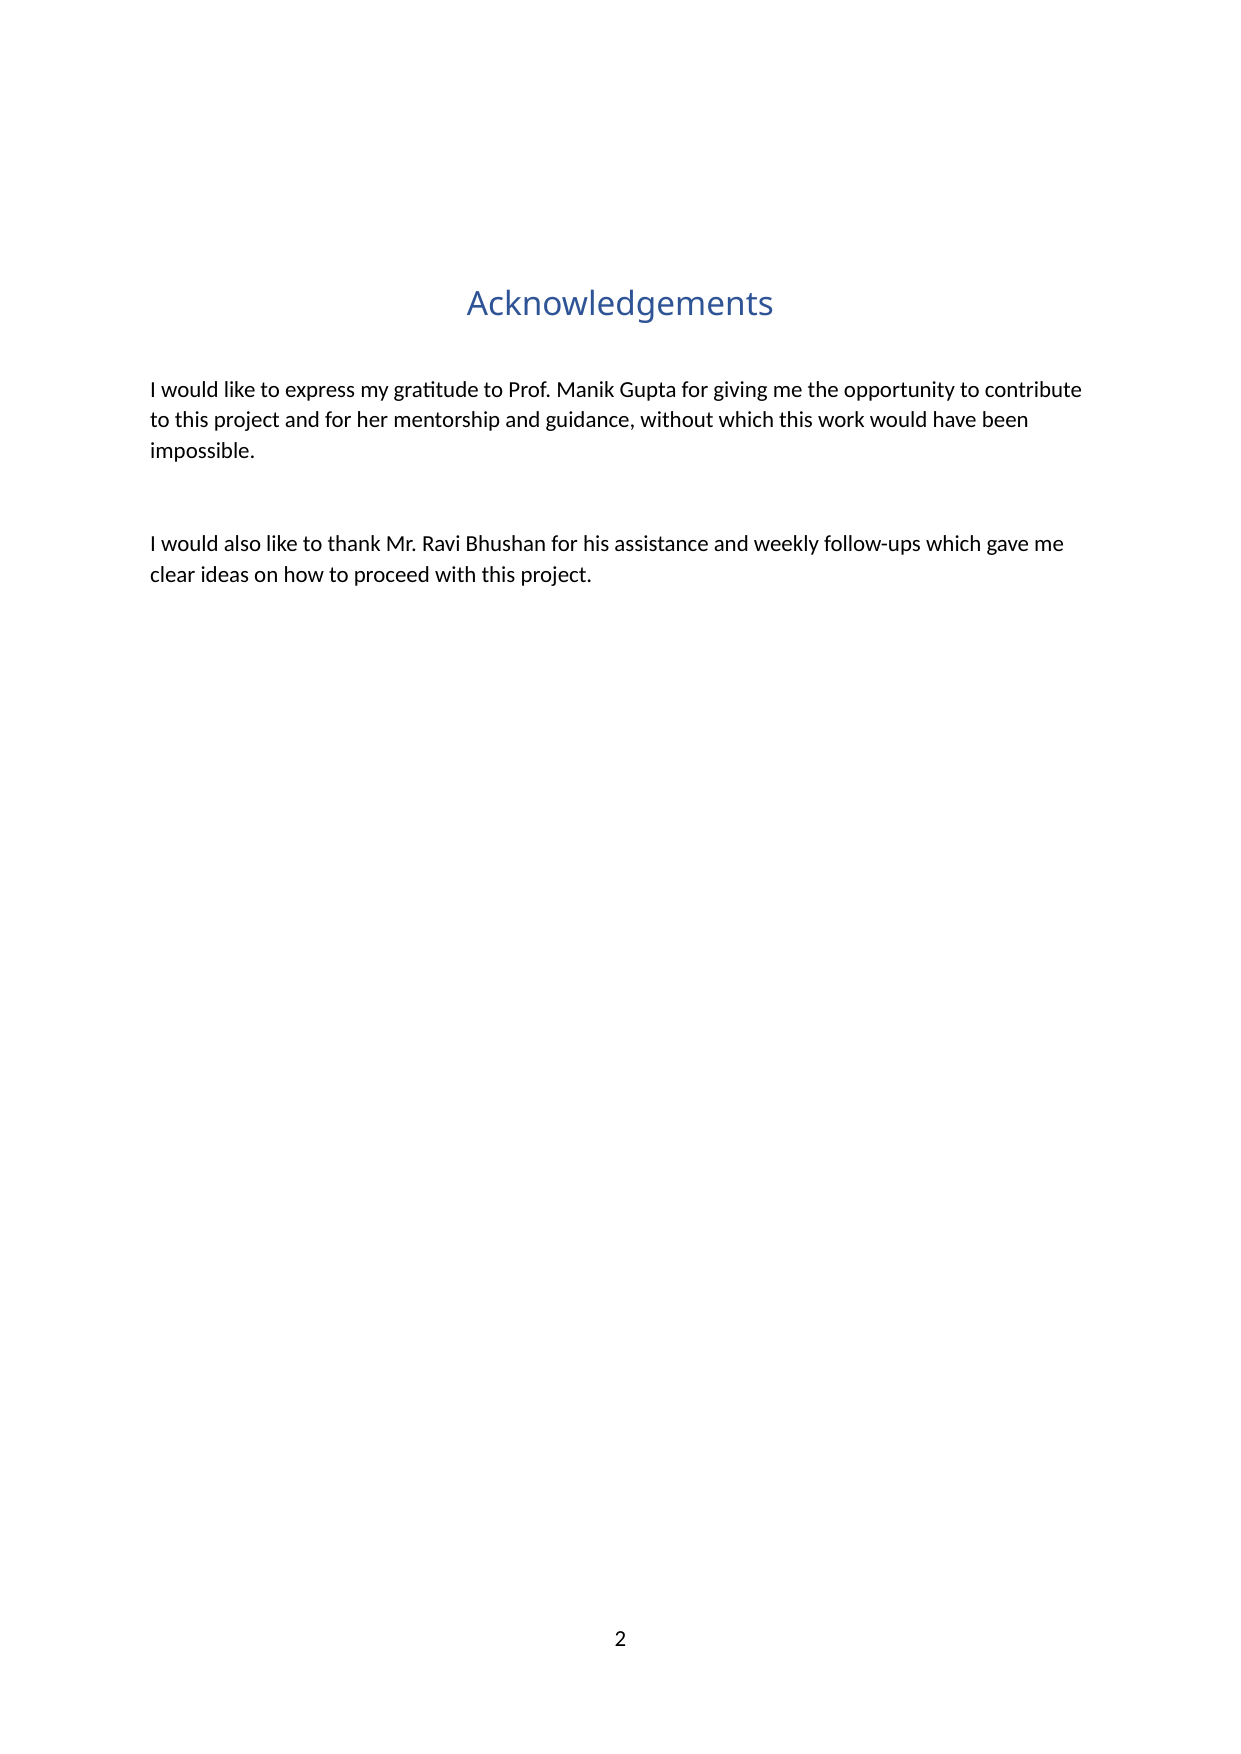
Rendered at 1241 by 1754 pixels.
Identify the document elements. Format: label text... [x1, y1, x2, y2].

text I would also like to thank Mr. Ravi Bhushan for his assistance and weekly follow-ups which gave me clear ideas on how to proceed with this project. [150, 529, 1090, 588]
subtitle Acknowledgements [150, 279, 1090, 325]
text I would like to express my gratitude to Prof. Manik Gupta for giving me the opportunity to contribute to this project and for her mentorship and guidance, without which this work would have been impossible. [150, 375, 1090, 464]
